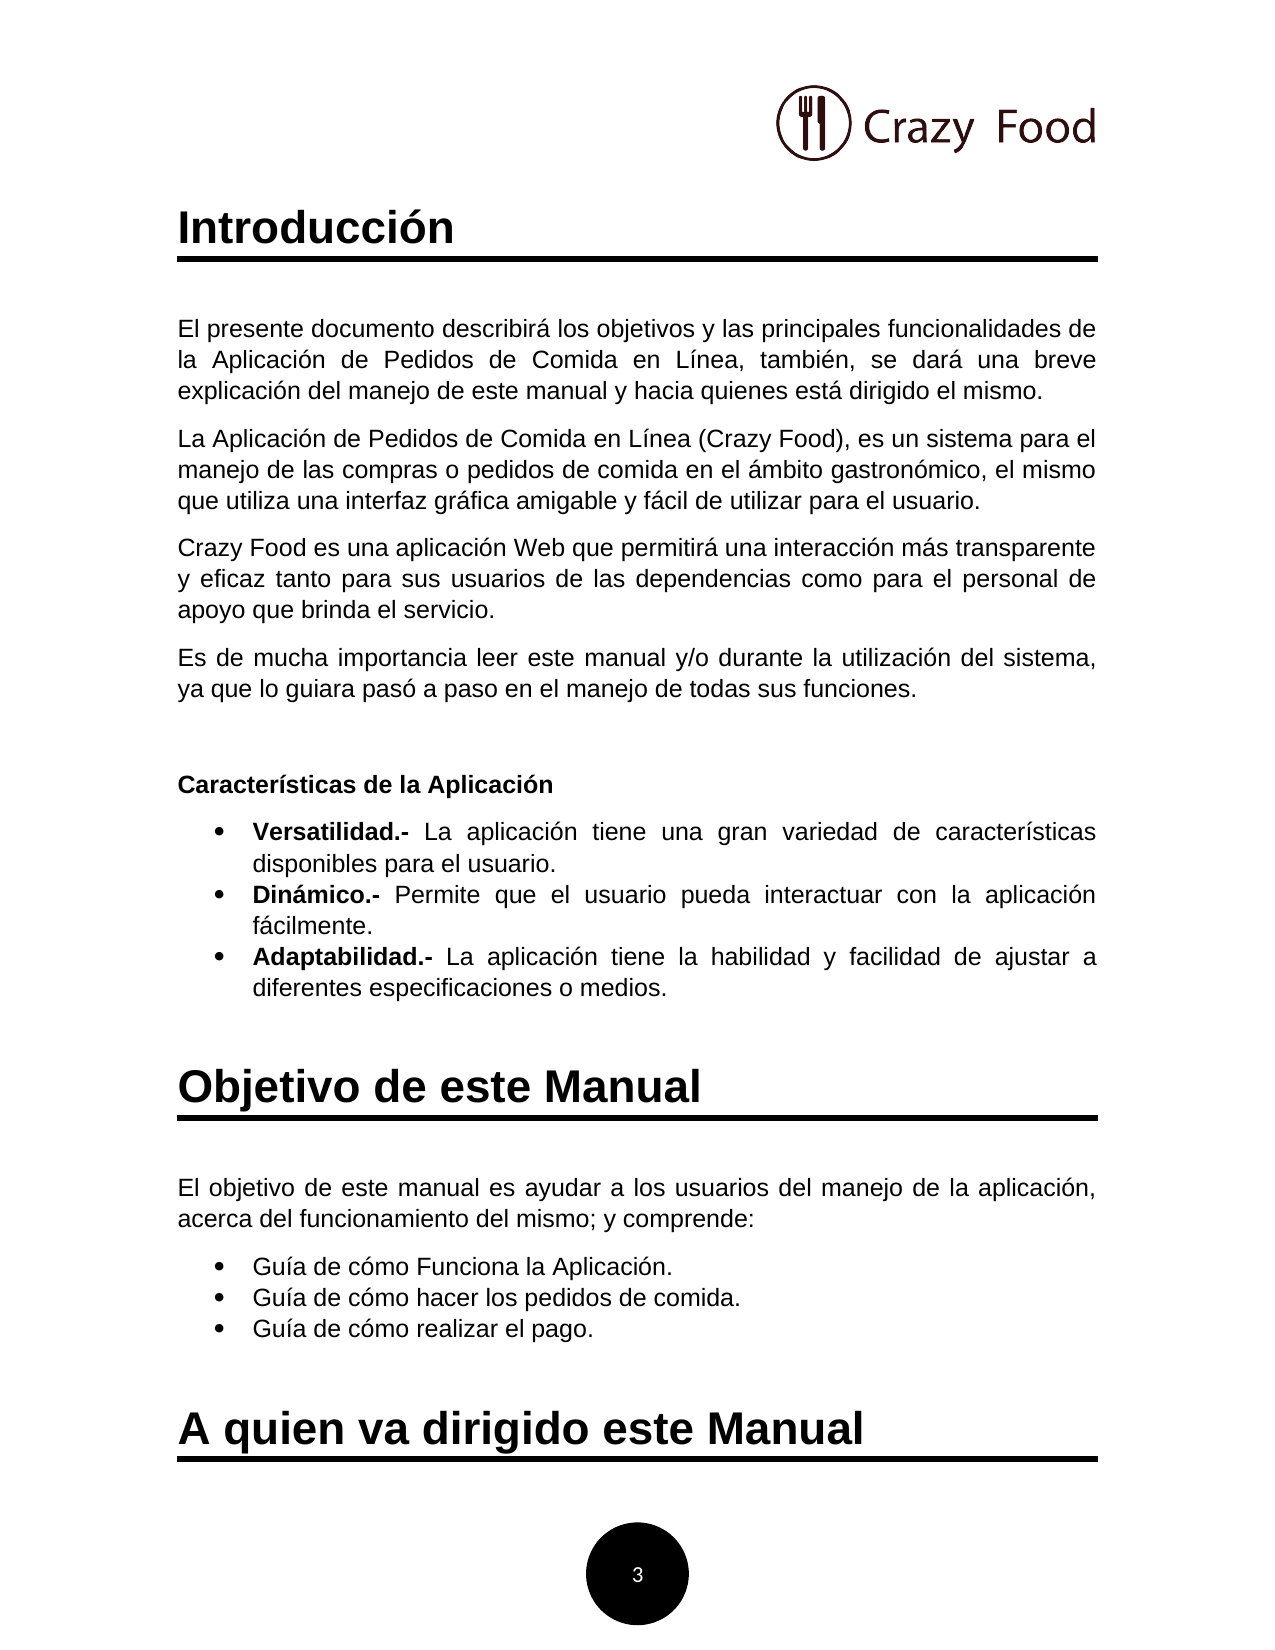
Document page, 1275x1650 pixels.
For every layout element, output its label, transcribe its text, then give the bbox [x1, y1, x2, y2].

list Guía de cómo Funciona la Aplicación. [215, 1252, 1098, 1281]
text Es de mucha importancia leer este manual y/o durante la utilización del sistema, ya que lo guiara pasó a paso en el manejo de todas sus funciones. [177, 643, 1098, 703]
list Guía de cómo hacer los pedidos de comida. [215, 1283, 1098, 1312]
text El objetivo de este manual es ayudar a los usuarios del manejo de la aplicación, acerca del funcionamiento del mismo; y comprende: [177, 1173, 1098, 1233]
list Dinámico.- Permite que el usuario pueda interactuar con la aplicación fácilmente. [215, 879, 1098, 939]
text El presente documento describirá los objetivos y las principales funcionalidades de la Aplicación de Pedidos de Comida en Línea, también, se dará una breve explicación del manejo de este manual y hacia quienes está dirigido el mismo. [177, 314, 1098, 405]
subtitle Objetivo de este Manual [177, 1060, 1098, 1115]
text La Aplicación de Pedidos de Comida en Línea (Crazy Food), es un sistema para el manejo de las compras o pedidos de comida en el ámbito gastronómico, el mismo que utiliza una interfaz gráfica amigable y fácil de utilizar para el usuario. [177, 424, 1098, 514]
subtitle Introducción [177, 201, 1098, 256]
list Adaptabilidad.- La aplicación tiene la habilidad y facilidad de ajustar a diferentes especificaciones o medios. [215, 942, 1098, 1002]
text Características de la Aplicación [177, 770, 1098, 798]
list Versatilidad.- La aplicación tiene una gran variedad de características disponibles para el usuario. [215, 817, 1098, 877]
list Guía de cómo realizar el pago. [215, 1314, 1098, 1343]
picture [761, 73, 1098, 173]
subtitle A quien va dirigido este Manual [177, 1401, 1098, 1456]
text Crazy Food es una aplicación Web que permitirá una interacción más transparente y eficaz tanto para sus usuarios de las dependencias como para el personal de apoyo que brinda el servicio. [177, 533, 1098, 624]
